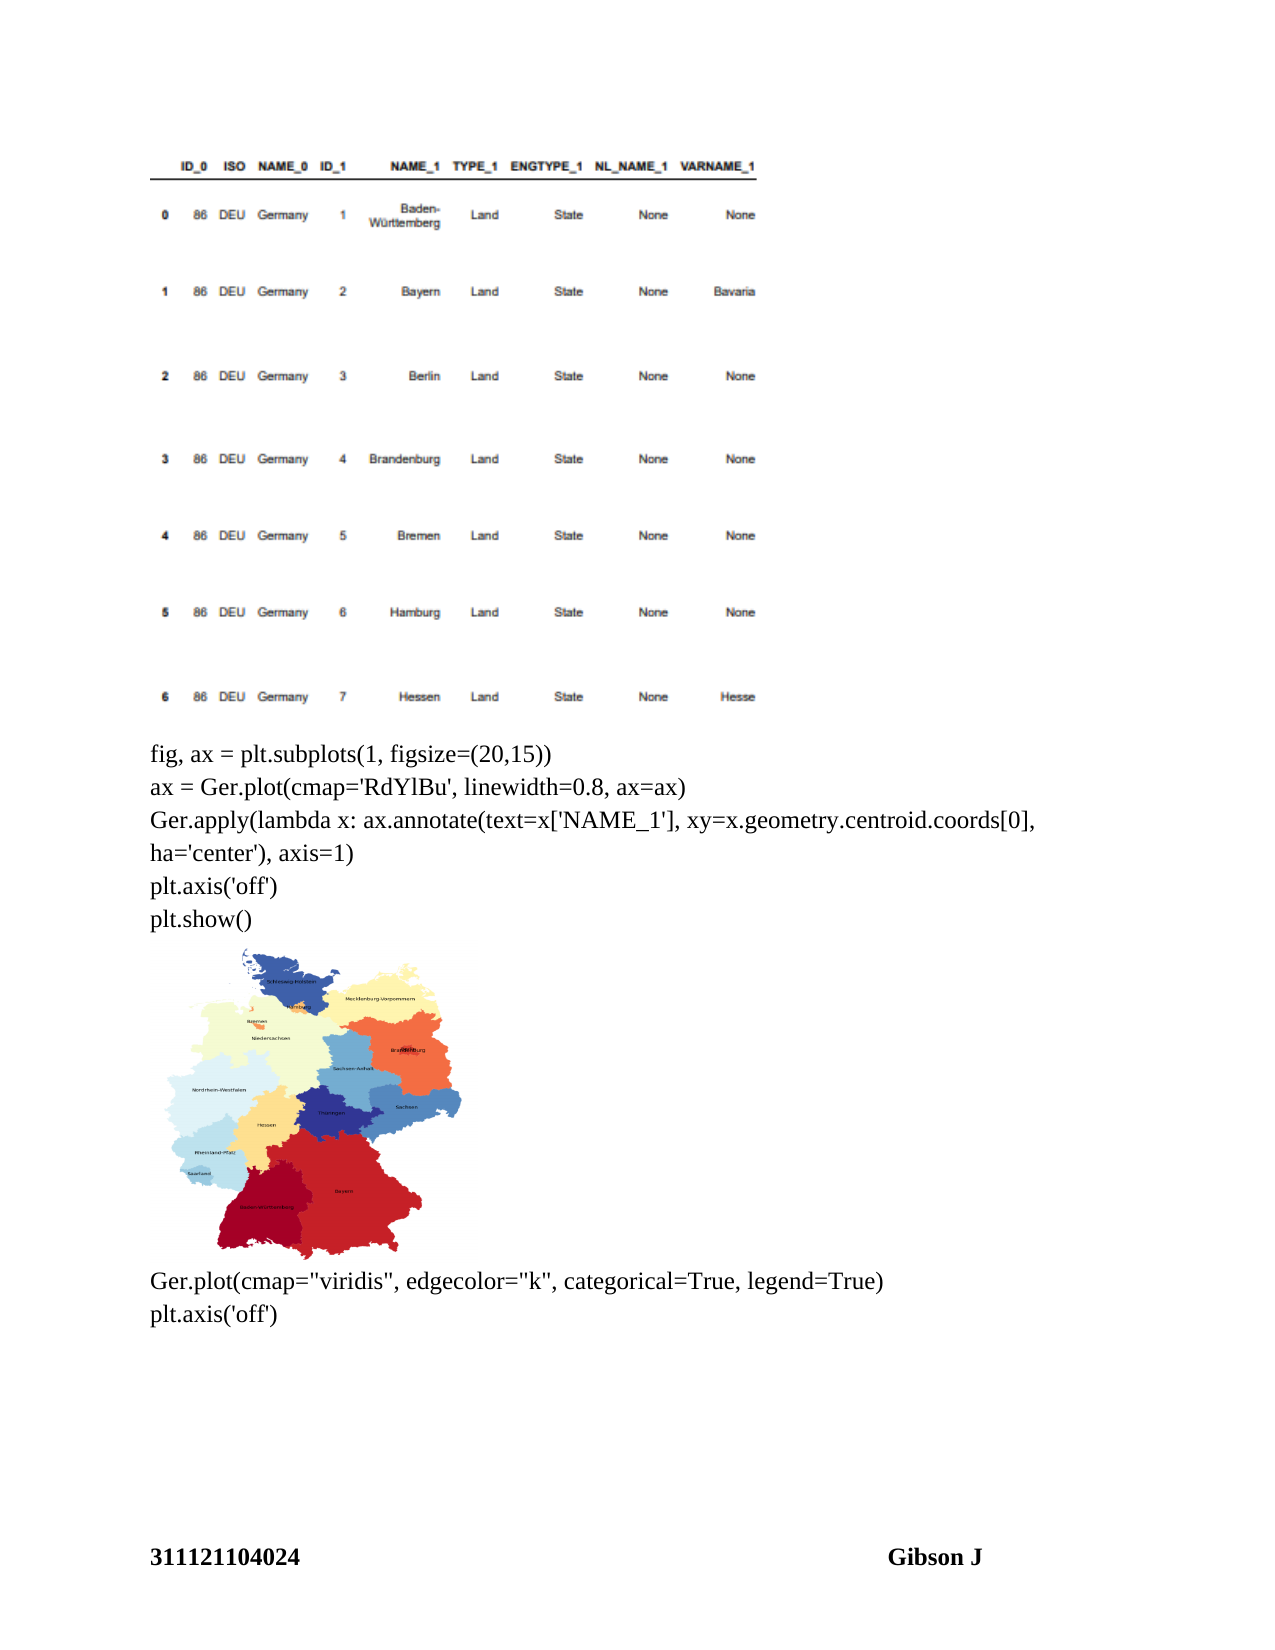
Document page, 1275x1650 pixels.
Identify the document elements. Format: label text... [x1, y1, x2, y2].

text ax = Ger.plot(cmap='RdYlBu', linewidth=0.8, ax=ax) [150, 772, 1125, 801]
picture [150, 937, 478, 1263]
picture [150, 150, 782, 736]
text Ger.apply(lambda x: ax.annotate(text=x['NAME_1'], xy=x.geometry.centroid.coords[0], ha='center'), axis=1) [150, 805, 1125, 867]
text Ger.plot(cmap="viridis", edgecolor="k", categorical=True, legend=True) [150, 1266, 1125, 1295]
text plt.axis('off') [150, 1299, 1125, 1328]
text fig, ax = plt.subplots(1, figsize=(20,15)) [150, 739, 1125, 768]
text plt.axis('off') [150, 871, 1125, 900]
text plt.show() [150, 904, 1125, 933]
